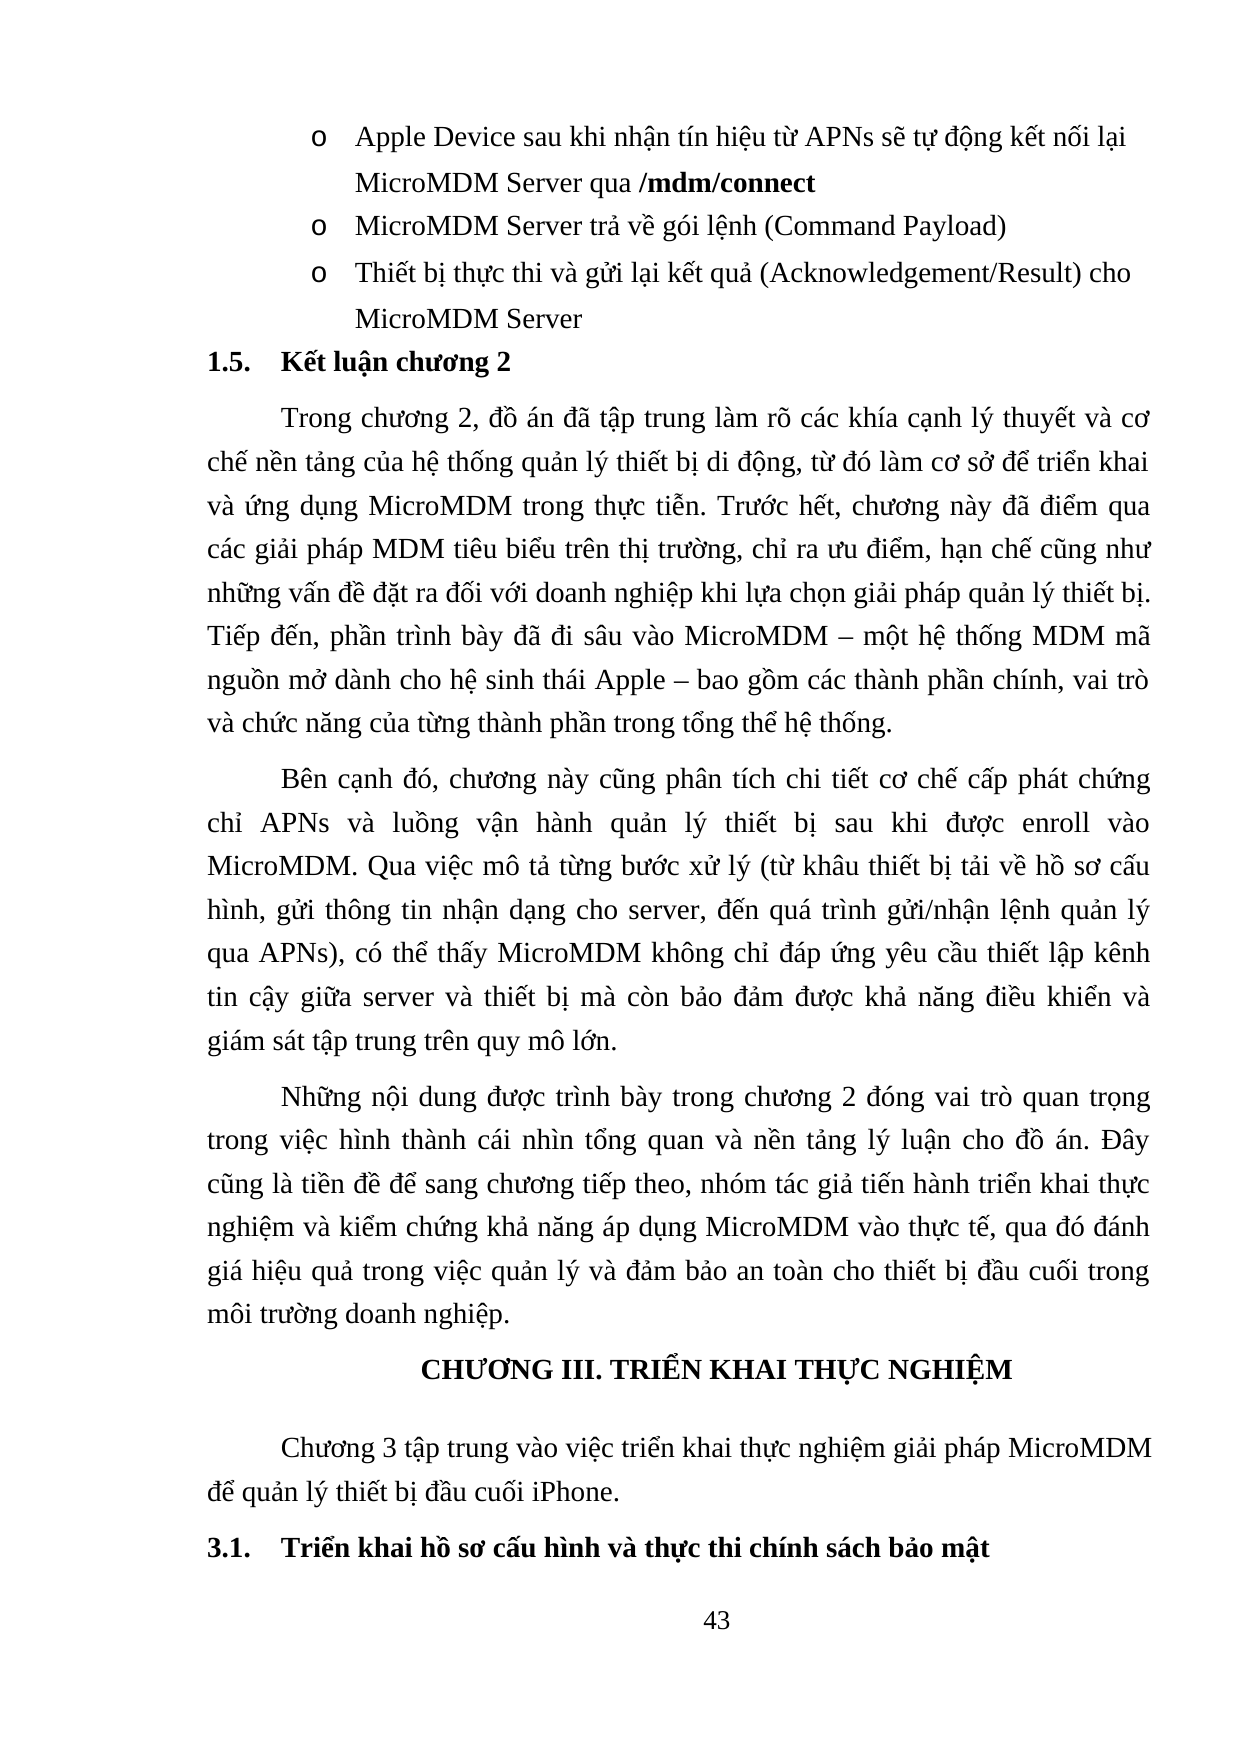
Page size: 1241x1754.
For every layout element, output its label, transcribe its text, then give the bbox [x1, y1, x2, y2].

text Trong chương 2, đồ án đã tập trung làm rõ các khía cạnh lý thuyết và cơ chế nền tảng của hệ thống quản lý thiết bị di động, từ đó làm cơ sở để triển khai và ứng dụng MicroMDM trong thực tiễn. Trước hết, chương này đã điểm qua các giải pháp MDM tiêu biểu trên thị trường, chỉ ra ưu điểm, hạn chế cũng như những vấn đề đặt ra đối với doanh nghiệp khi lựa chọn giải pháp quản lý thiết bị. Tiếp đến, phần trình bày đã đi sâu vào MicroMDM – một hệ thống MDM mã nguồn mở dành cho hệ sinh thái Apple – bao gồm các thành phần chính, vai trò và chức năng của từng thành phần trong tổng thể hệ thống. [207, 401, 1152, 739]
list Triển khai hồ sơ cấu hình và thực thi chính sách bảo mật [207, 1530, 1152, 1563]
list Apple Device sau khi nhận tín hiệu từ APNs sẽ tự động kết nối lại MicroMDM Server qua /mdm/connect [310, 119, 1152, 198]
list MicroMDM Server trả về gói lệnh (Command Payload) [310, 208, 1152, 244]
list Kết luận chương 2 [207, 344, 1152, 378]
text Bên cạnh đó, chương này cũng phân tích chi tiết cơ chế cấp phát chứng chỉ APNs và luồng vận hành quản lý thiết bị sau khi được enroll vào MicroMDM. Qua việc mô tả từng bước xử lý (từ khâu thiết bị tải về hồ sơ cấu hình, gửi thông tin nhận dạng cho server, đến quá trình gửi/nhận lệnh quản lý qua APNs), có thể thấy MicroMDM không chỉ đáp ứng yêu cầu thiết lập kênh tin cậy giữa server và thiết bị mà còn bảo đảm được khả năng điều khiển và giám sát tập trung trên quy mô lớn. [207, 761, 1152, 1056]
text Những nội dung được trình bày trong chương 2 đóng vai trò quan trọng trong việc hình thành cái nhìn tổng quan và nền tảng lý luận cho đồ án. Đây cũng là tiền đề để sang chương tiếp theo, nhóm tác giả tiến hành triển khai thực nghiệm và kiểm chứng khả năng áp dụng MicroMDM vào thực tế, qua đó đánh giá hiệu quả trong việc quản lý và đảm bảo an toàn cho thiết bị đầu cuối trong môi trường doanh nghiệp. [207, 1079, 1152, 1330]
list Thiết bị thực thi và gửi lại kết quả (Acknowledgement/Result) cho MicroMDM Server [310, 255, 1152, 334]
text Chương 3 tập trung vào việc triển khai thực nghiệm giải pháp MicroMDM để quản lý thiết bị đầu cuối iPhone. [207, 1430, 1166, 1507]
subtitle CHƯƠNG III. TRIỂN KHAI THỰC NGHIỆM [207, 1352, 1152, 1386]
